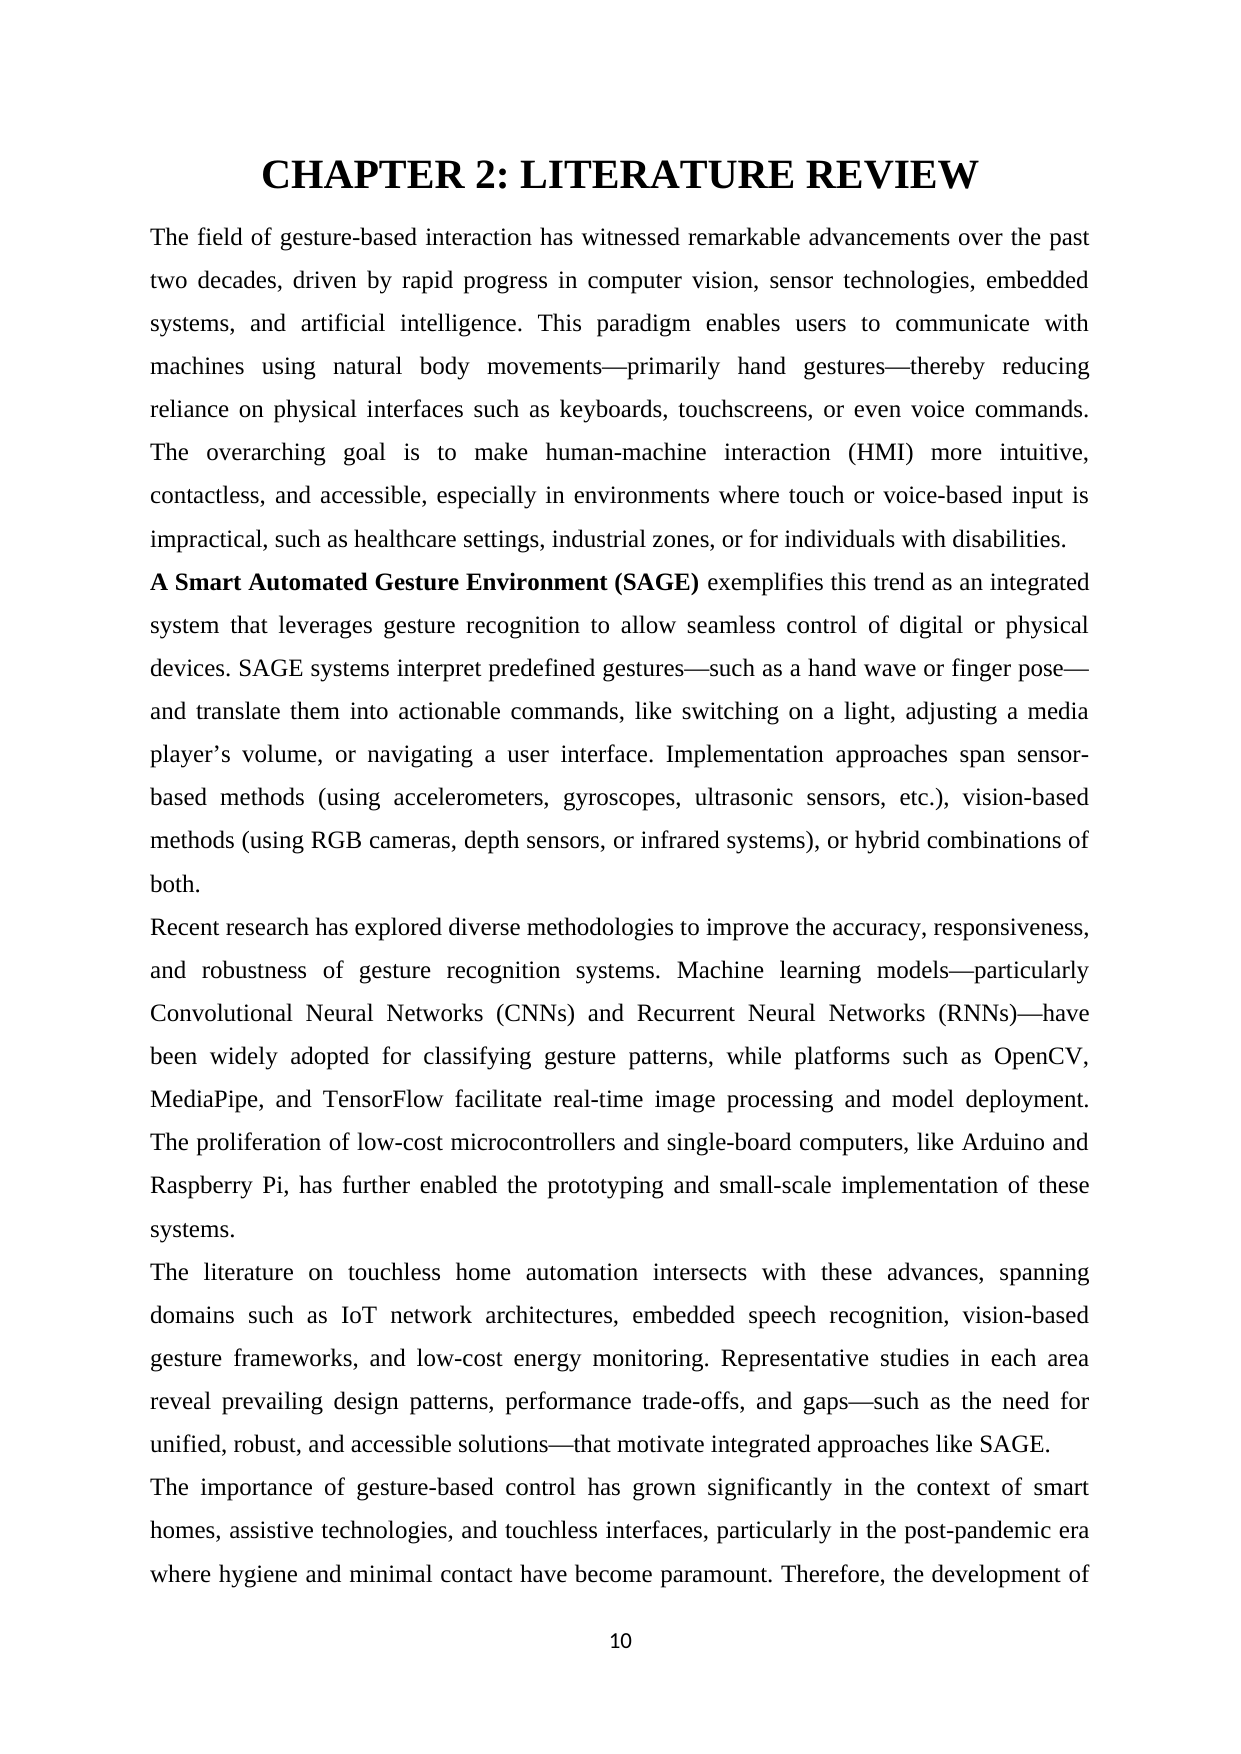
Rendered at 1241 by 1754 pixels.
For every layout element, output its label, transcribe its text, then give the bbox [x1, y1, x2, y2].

text The literature on touchless home automation intersects with these advances, spanning domains such as IoT network architectures, embedded speech recognition, vision-based gesture frameworks, and low-cost energy monitoring. Representative studies in each area reveal prevailing design patterns, performance trade-offs, and gaps—such as the need for unified, robust, and accessible solutions—that motivate integrated approaches like SAGE. [150, 1257, 1090, 1458]
text Recent research has explored diverse methodologies to improve the accuracy, responsiveness, and robustness of gesture recognition systems. Machine learning models—particularly Convolutional Neural Networks (CNNs) and Recurrent Neural Networks (RNNs)—have been widely adopted for classifying gesture patterns, while platforms such as OpenCV, MediaPipe, and TensorFlow facilitate real-time image processing and model deployment. The proliferation of low-cost microcontrollers and single-board computers, like Arduino and Raspberry Pi, has further enabled the prototyping and small-scale implementation of these systems. [150, 912, 1090, 1242]
text A Smart Automated Gesture Environment (SAGE) exemplifies this trend as an integrated system that leverages gesture recognition to allow seamless control of digital or physical devices. SAGE systems interpret predefined gestures—such as a hand wave or finger pose—and translate them into actionable commands, like switching on a light, adjusting a media player’s volume, or navigating a user interface. Implementation approaches span sensor-based methods (using accelerometers, gyroscopes, ultrasonic sensors, etc.), vision-based methods (using RGB cameras, depth sensors, or infrared systems), or hybrid combinations of both. [150, 567, 1090, 897]
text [150, 1472, 1090, 1587]
text CHAPTER 2: LITERATURE REVIEW [150, 150, 1090, 198]
text The field of gesture-based interaction has witnessed remarkable advancements over the past two decades, driven by rapid progress in computer vision, sensor technologies, embedded systems, and artificial intelligence. This paradigm enables users to communicate with machines using natural body movements—primarily hand gestures—thereby reducing reliance on physical interfaces such as keyboards, touchscreens, or even voice commands. The overarching goal is to make human-machine interaction (HMI) more intuitive, contactless, and accessible, especially in environments where touch or voice-based input is impractical, such as healthcare settings, industrial zones, or for individuals with disabilities. [150, 222, 1090, 552]
